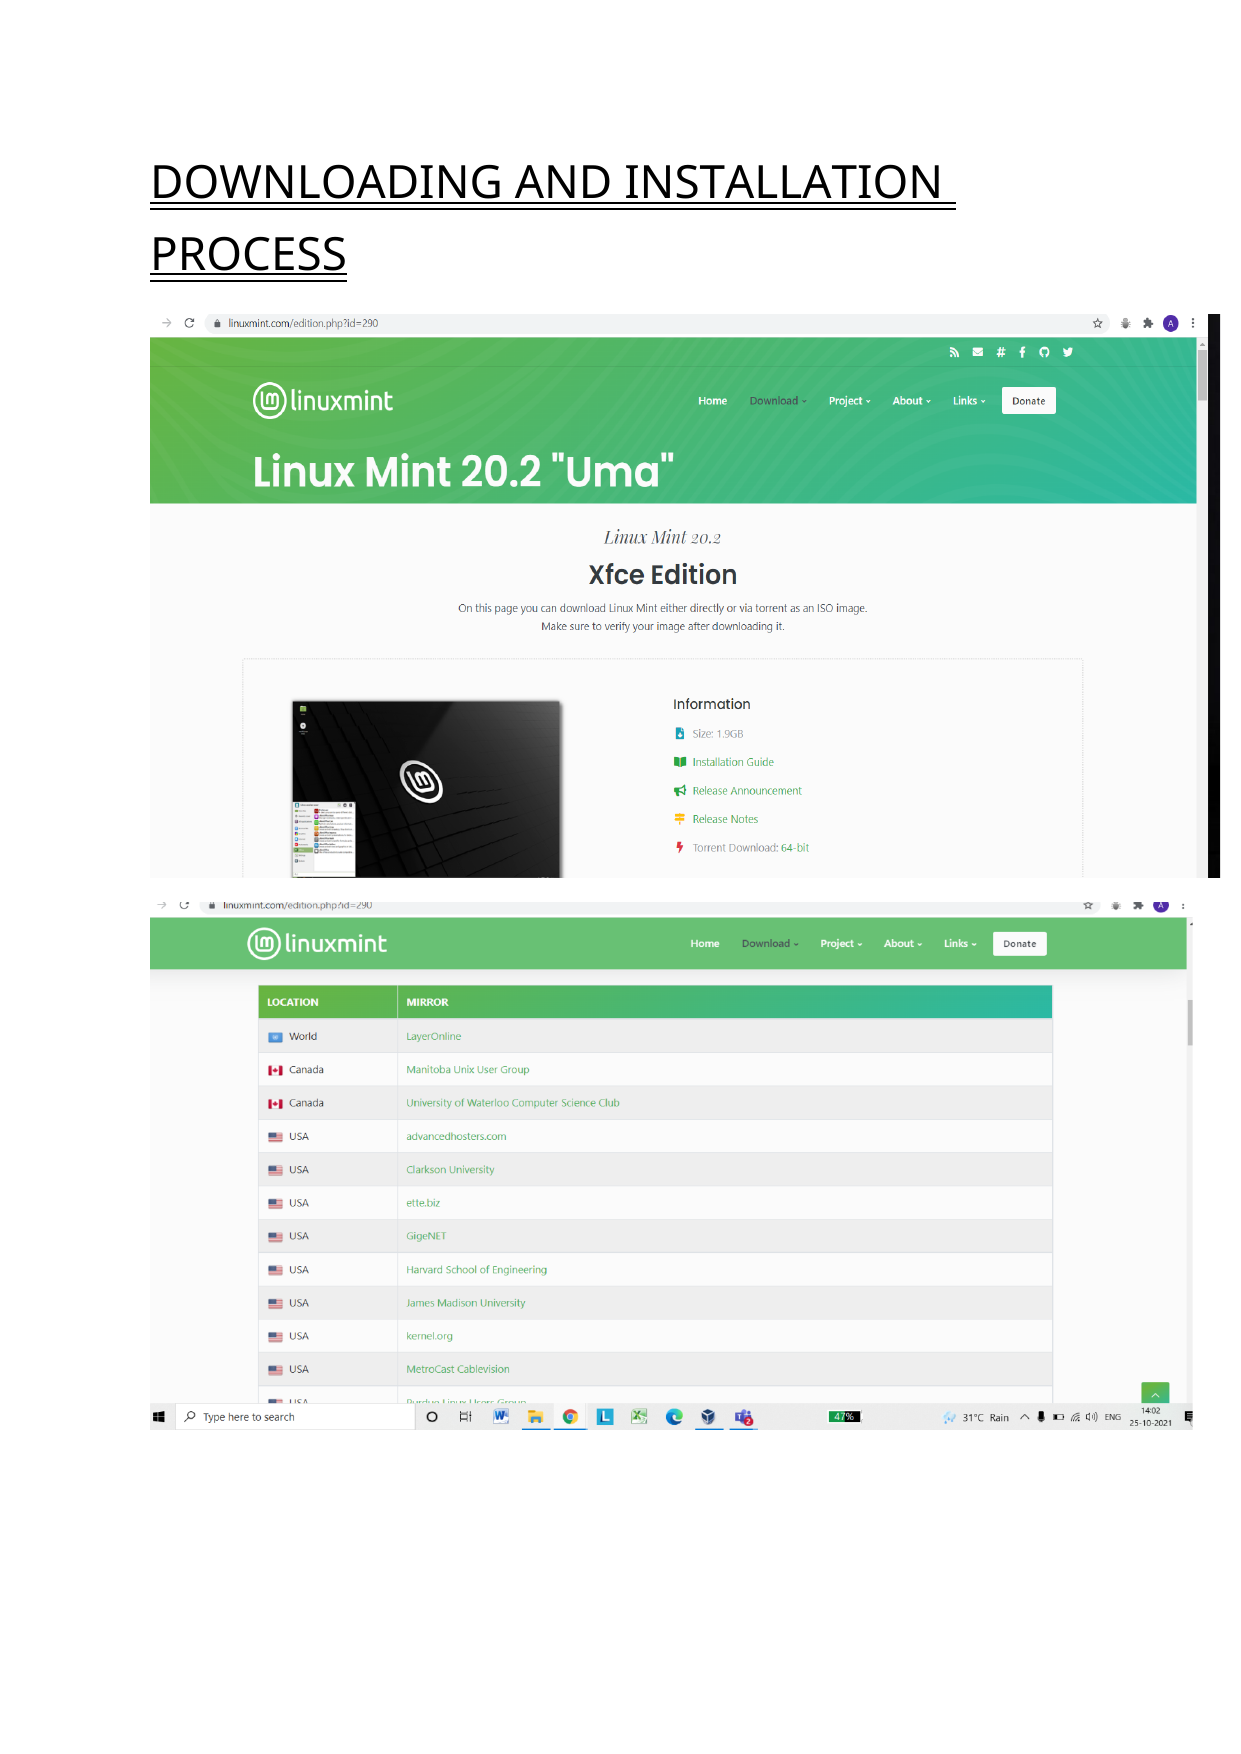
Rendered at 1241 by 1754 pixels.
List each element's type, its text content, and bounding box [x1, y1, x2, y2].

picture [150, 314, 1221, 878]
text DOWNLOADING AND INSTALLATION PROCESS [150, 150, 1090, 284]
picture [150, 902, 1193, 1430]
